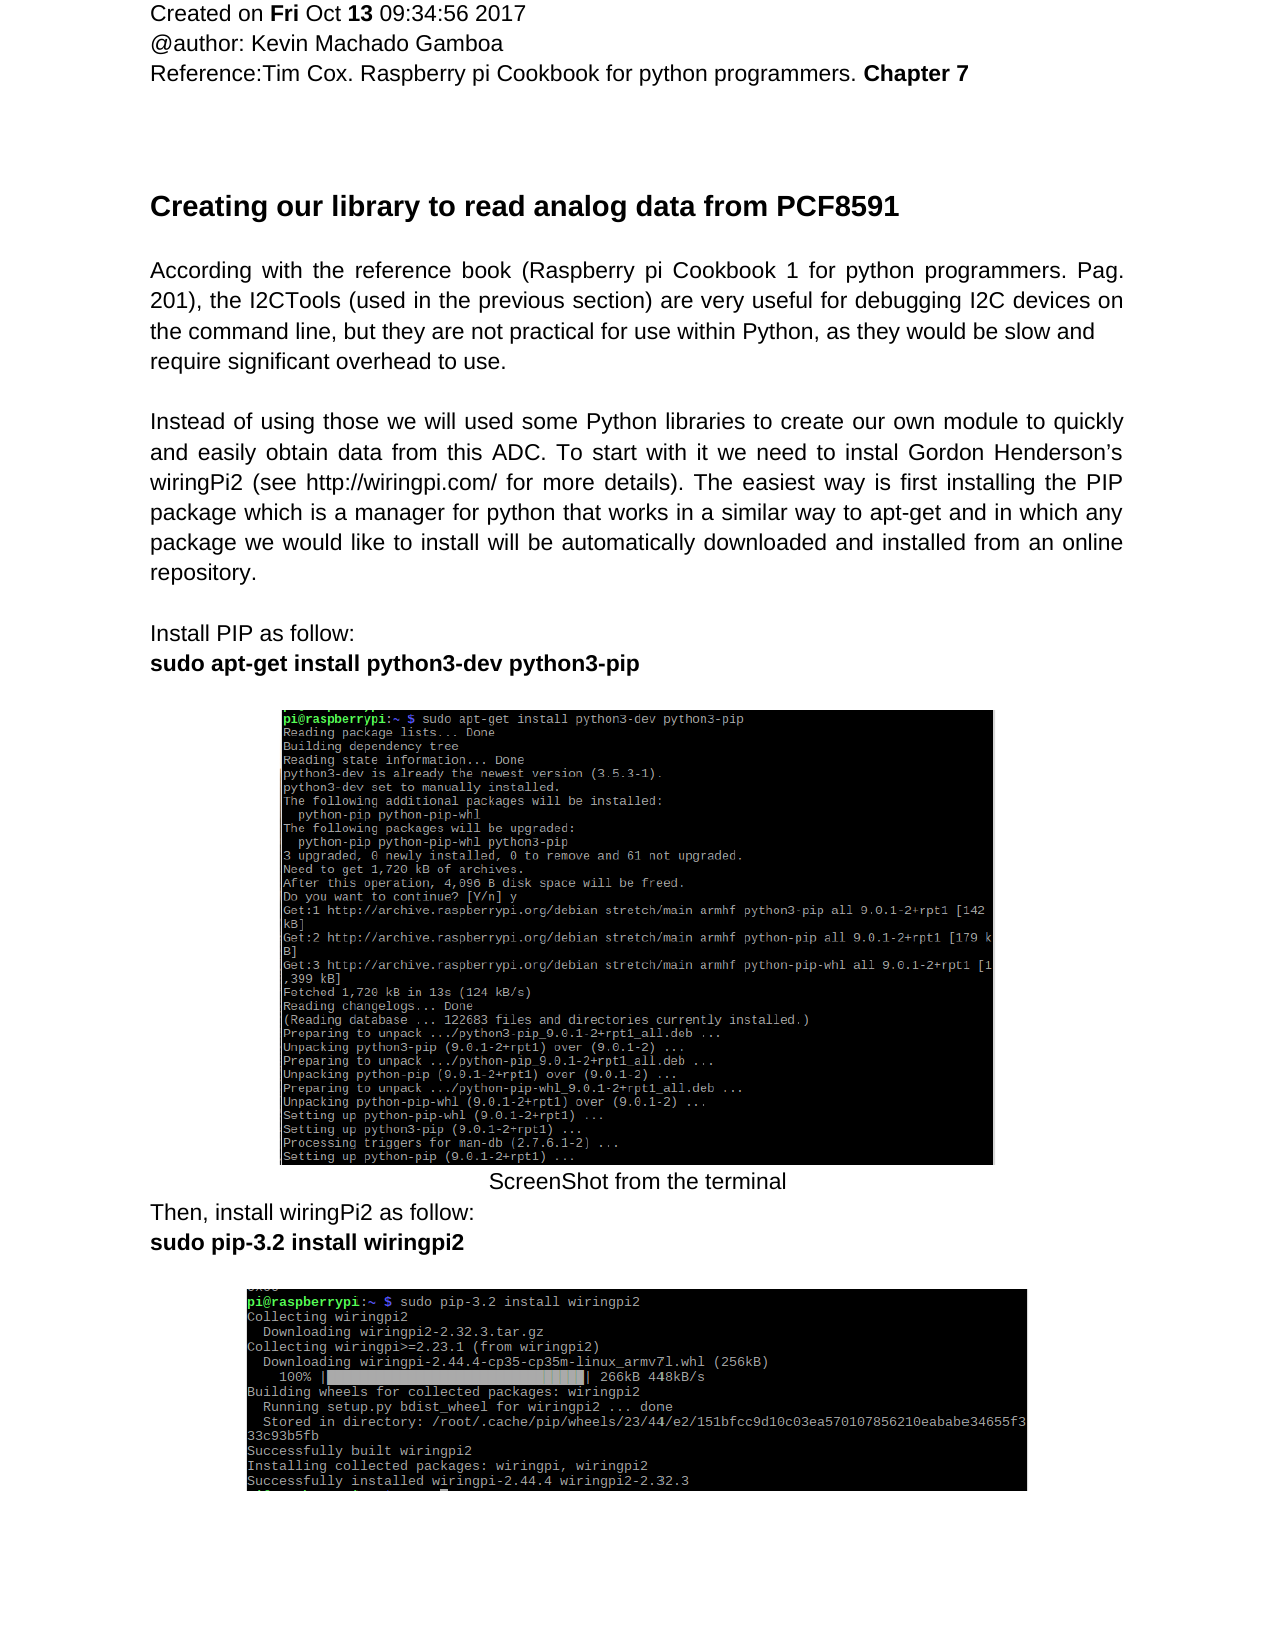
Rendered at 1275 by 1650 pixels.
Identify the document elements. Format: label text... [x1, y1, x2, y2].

text ScreenShot from the terminal [150, 1168, 1125, 1195]
text Then, install wiringPi2 as follow: [150, 1198, 1125, 1225]
picture [246, 1289, 1029, 1491]
text Creating our library to read analog data from PCF8591 [150, 188, 1125, 222]
picture [279, 710, 996, 1165]
text Instead of using those we will used some Python libraries to create our own module to quickly and easily obtain data from this ADC. To start with it we need to instal Gordon Henderson’s wiringPi2 (see http://wiringpi.com/ for more details). The easiest way is first installing the PIP package which is a manager for python that works in a similar way to apt-get and in which any package we would like to install will be automatically downloaded and installed from an online repository. [150, 408, 1125, 586]
text According with the reference book (Raspberry pi Cookbook 1 for python programmers. Pag. 201), the I2CTools (used in the previous section) are very useful for debugging I2C devices on the command line, but they are not practical for use within Python, as they would be slow and [150, 257, 1125, 344]
text sudo apt-get install python3-dev python3-pip [150, 650, 1125, 676]
text Install PIP as follow: [150, 620, 1125, 646]
text require significant overhead to use. [150, 348, 1125, 374]
text sudo pip-3.2 install wiringpi2 [150, 1229, 1125, 1255]
